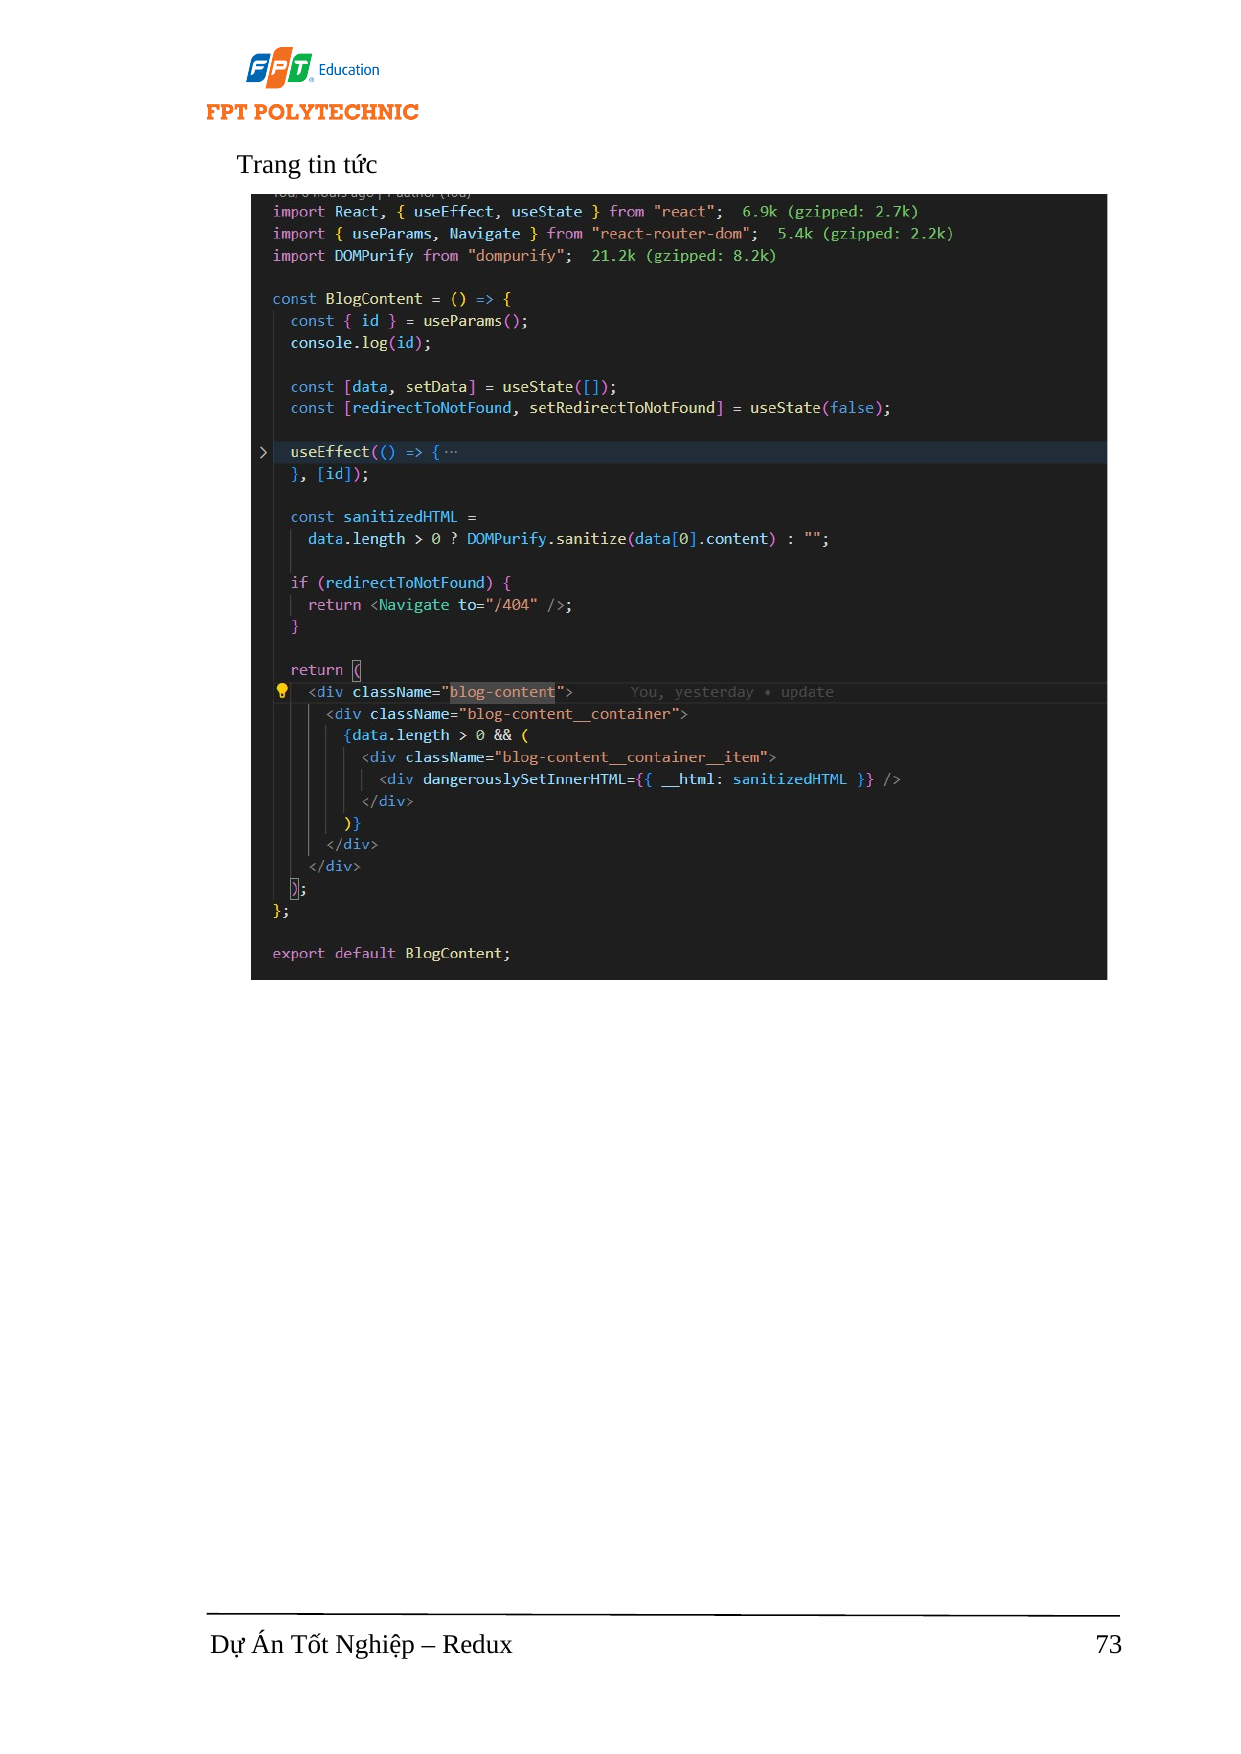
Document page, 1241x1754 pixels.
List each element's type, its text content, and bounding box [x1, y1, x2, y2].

text Trang tin tức [207, 148, 1122, 179]
picture [206, 47, 419, 120]
picture [251, 194, 1108, 980]
